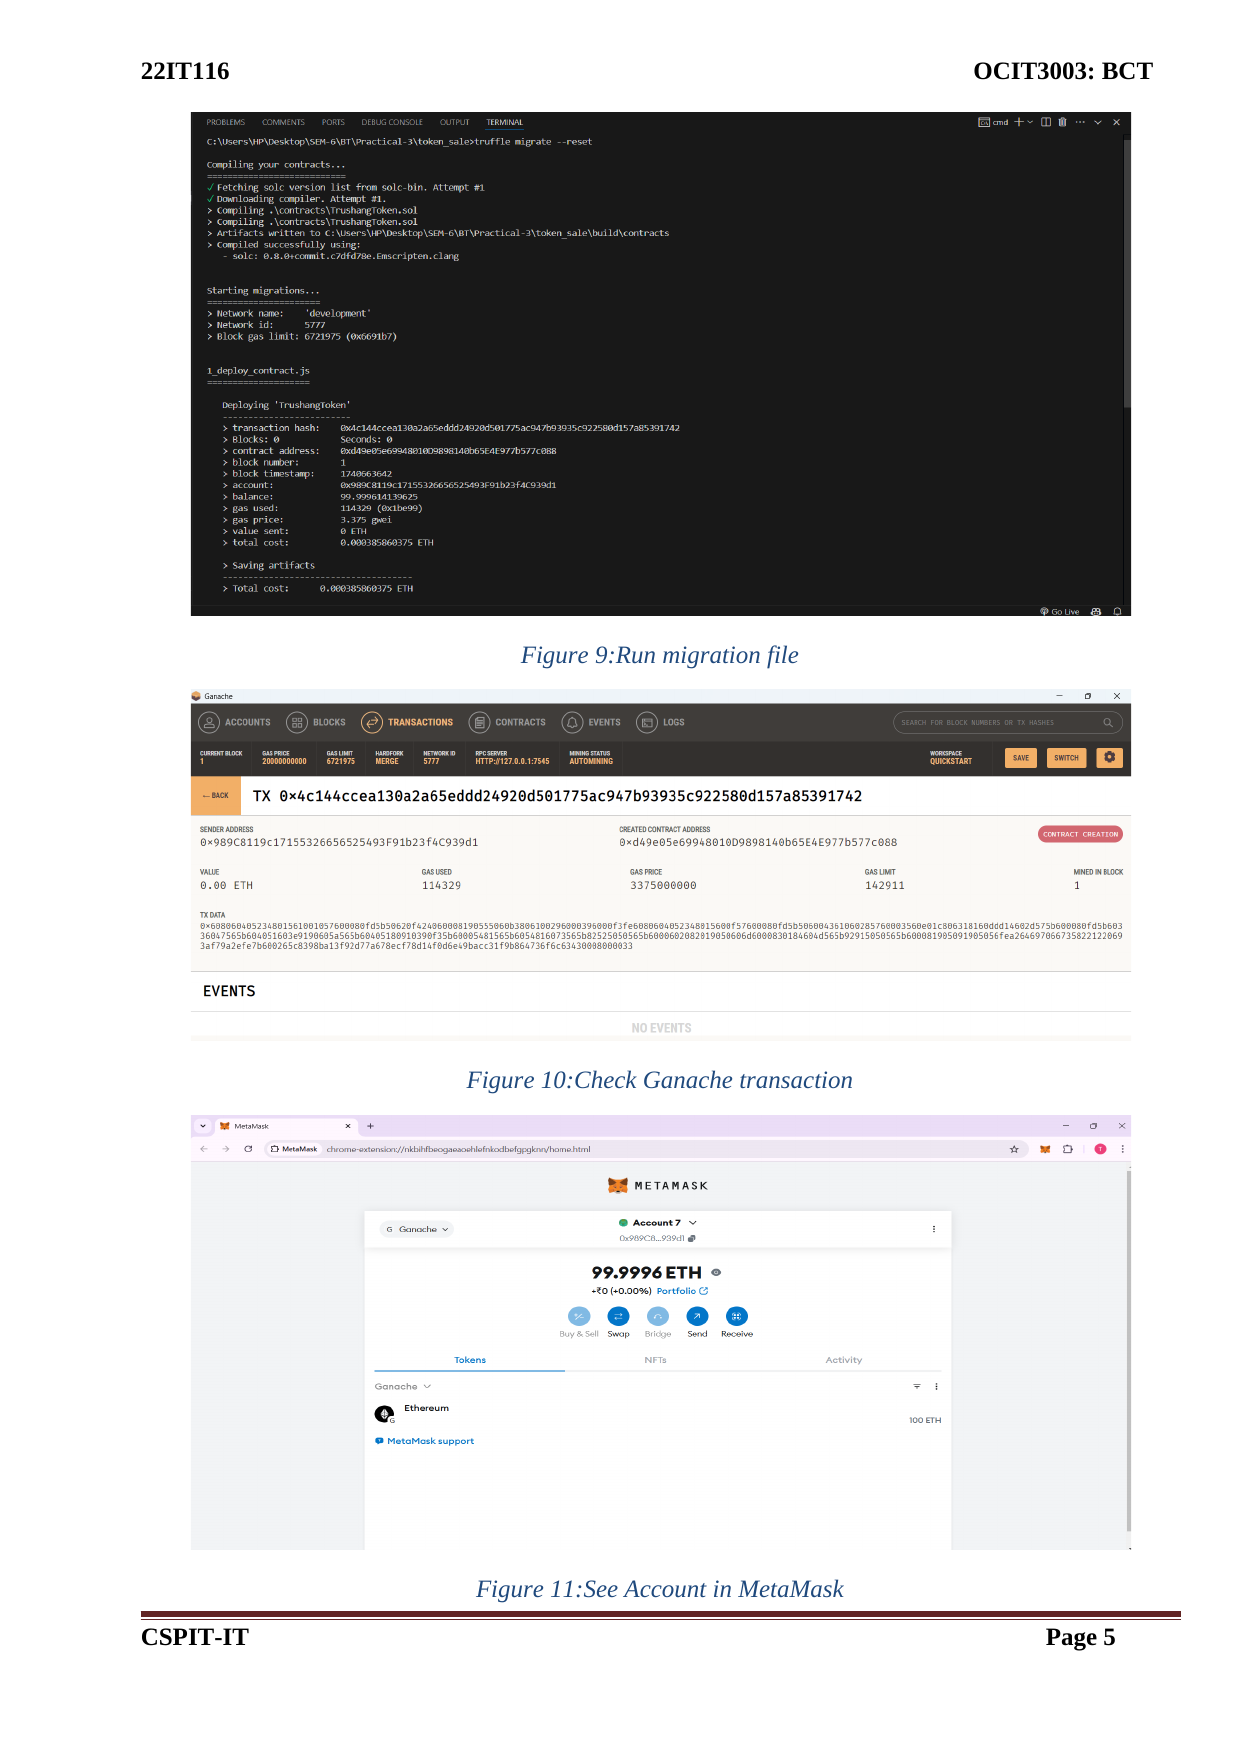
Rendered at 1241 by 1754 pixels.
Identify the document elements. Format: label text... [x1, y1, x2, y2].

picture [190, 689, 1132, 1041]
text Figure 9:Run migration file [141, 640, 1181, 669]
picture [190, 1115, 1132, 1550]
picture [190, 112, 1132, 616]
text Figure 11:See Account in MetaMask [141, 1574, 1181, 1603]
text Figure 10:Check Ganache transaction [141, 1066, 1181, 1094]
